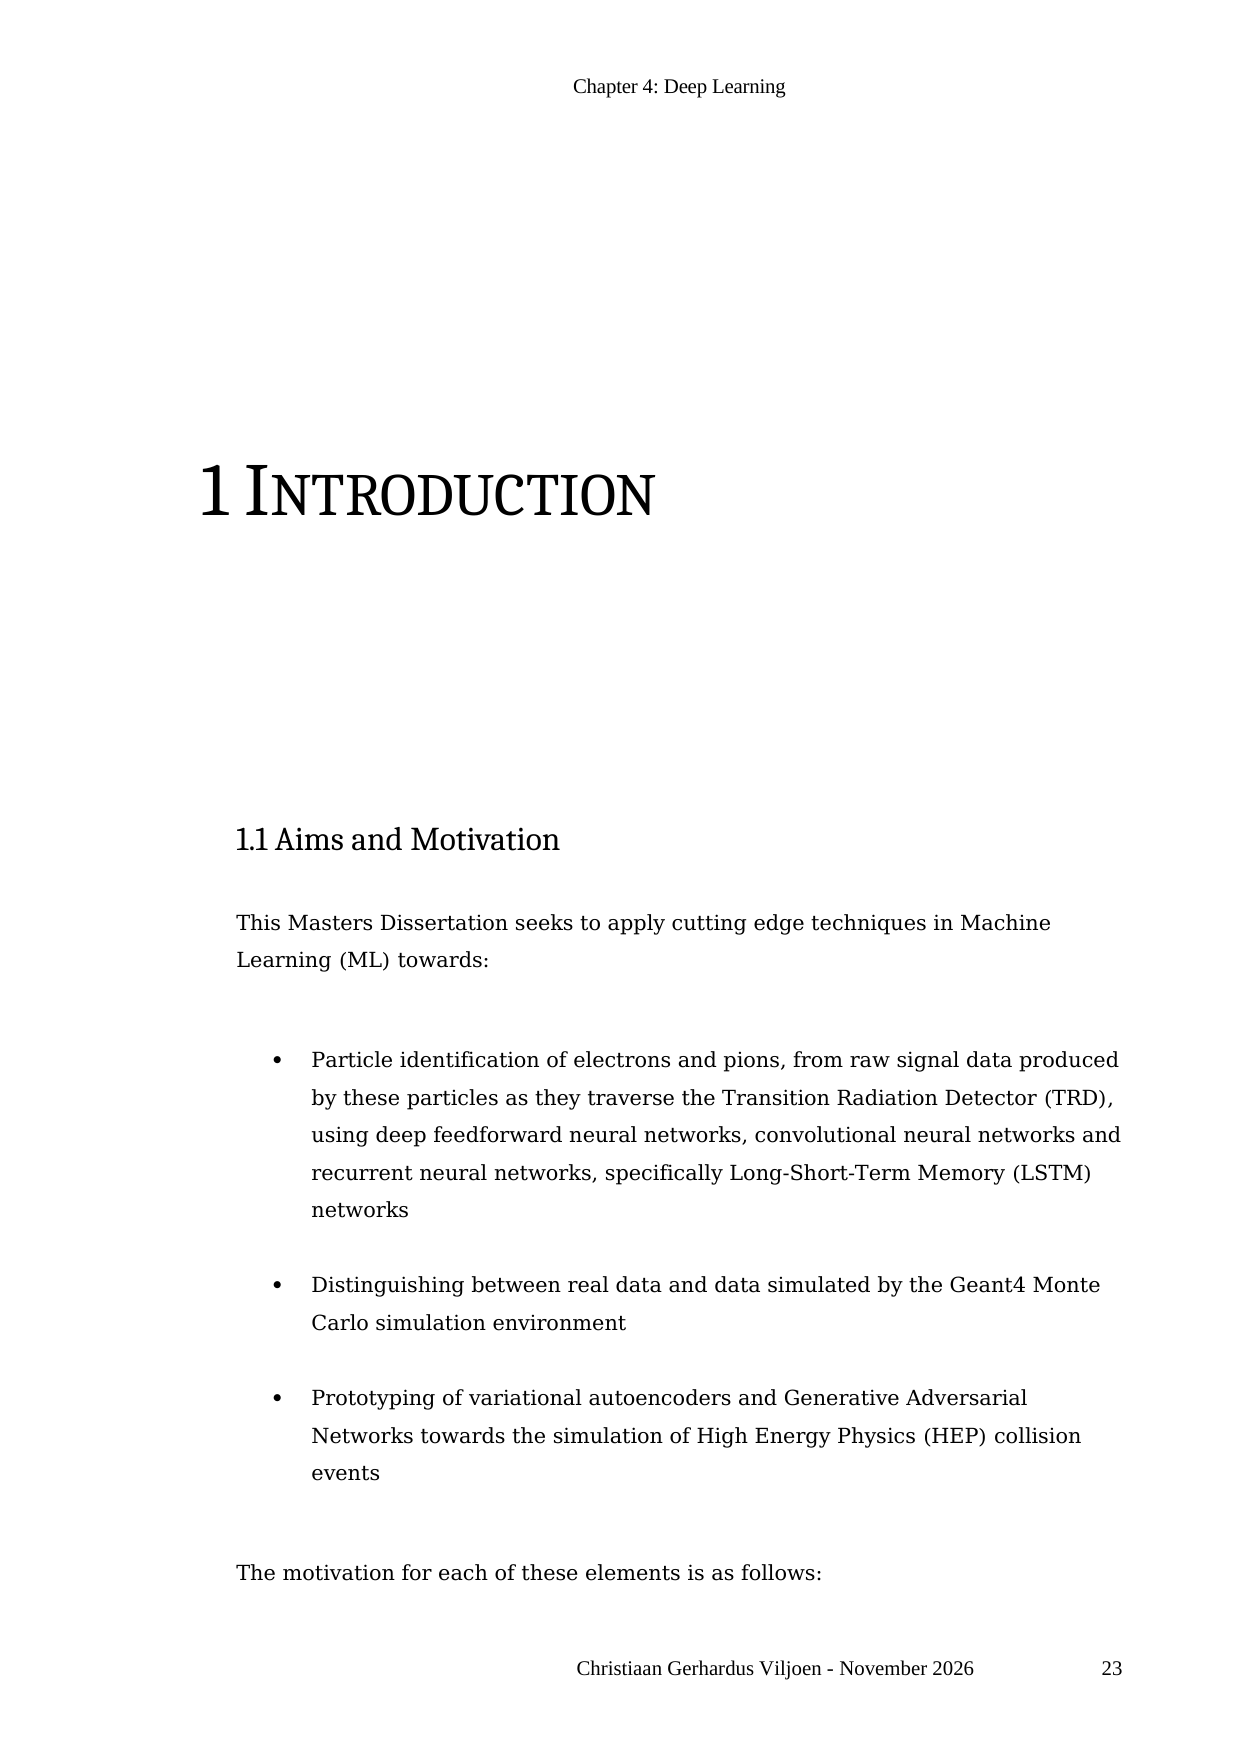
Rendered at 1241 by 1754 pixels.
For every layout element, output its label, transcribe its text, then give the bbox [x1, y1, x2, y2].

list Distinguishing between real data and data simulated by the Geant4 Monte Carlo simulation environment [274, 1272, 1122, 1335]
subtitle Aims and Motivation [236, 820, 1122, 859]
list Prototyping of variational autoencoders and Generative Adversarial Networks towards the simulation of High Energy Physics (HEP) collision events [274, 1385, 1122, 1485]
text This Masters Dissertation seeks to apply cutting edge techniques in Machine Learning (ML) towards: [236, 909, 1122, 972]
text The motivation for each of these elements is as follows: [236, 1560, 1122, 1585]
subtitle Introduction [201, 448, 1122, 534]
list Particle identification of electrons and pions, from raw signal data produced by these particles as they traverse the Transition Radiation Detector (TRD), using deep feedforward neural networks, convolutional neural networks and recurrent neural networks, specifically Long-Short-Term Memory (LSTM) networks [274, 1047, 1122, 1222]
